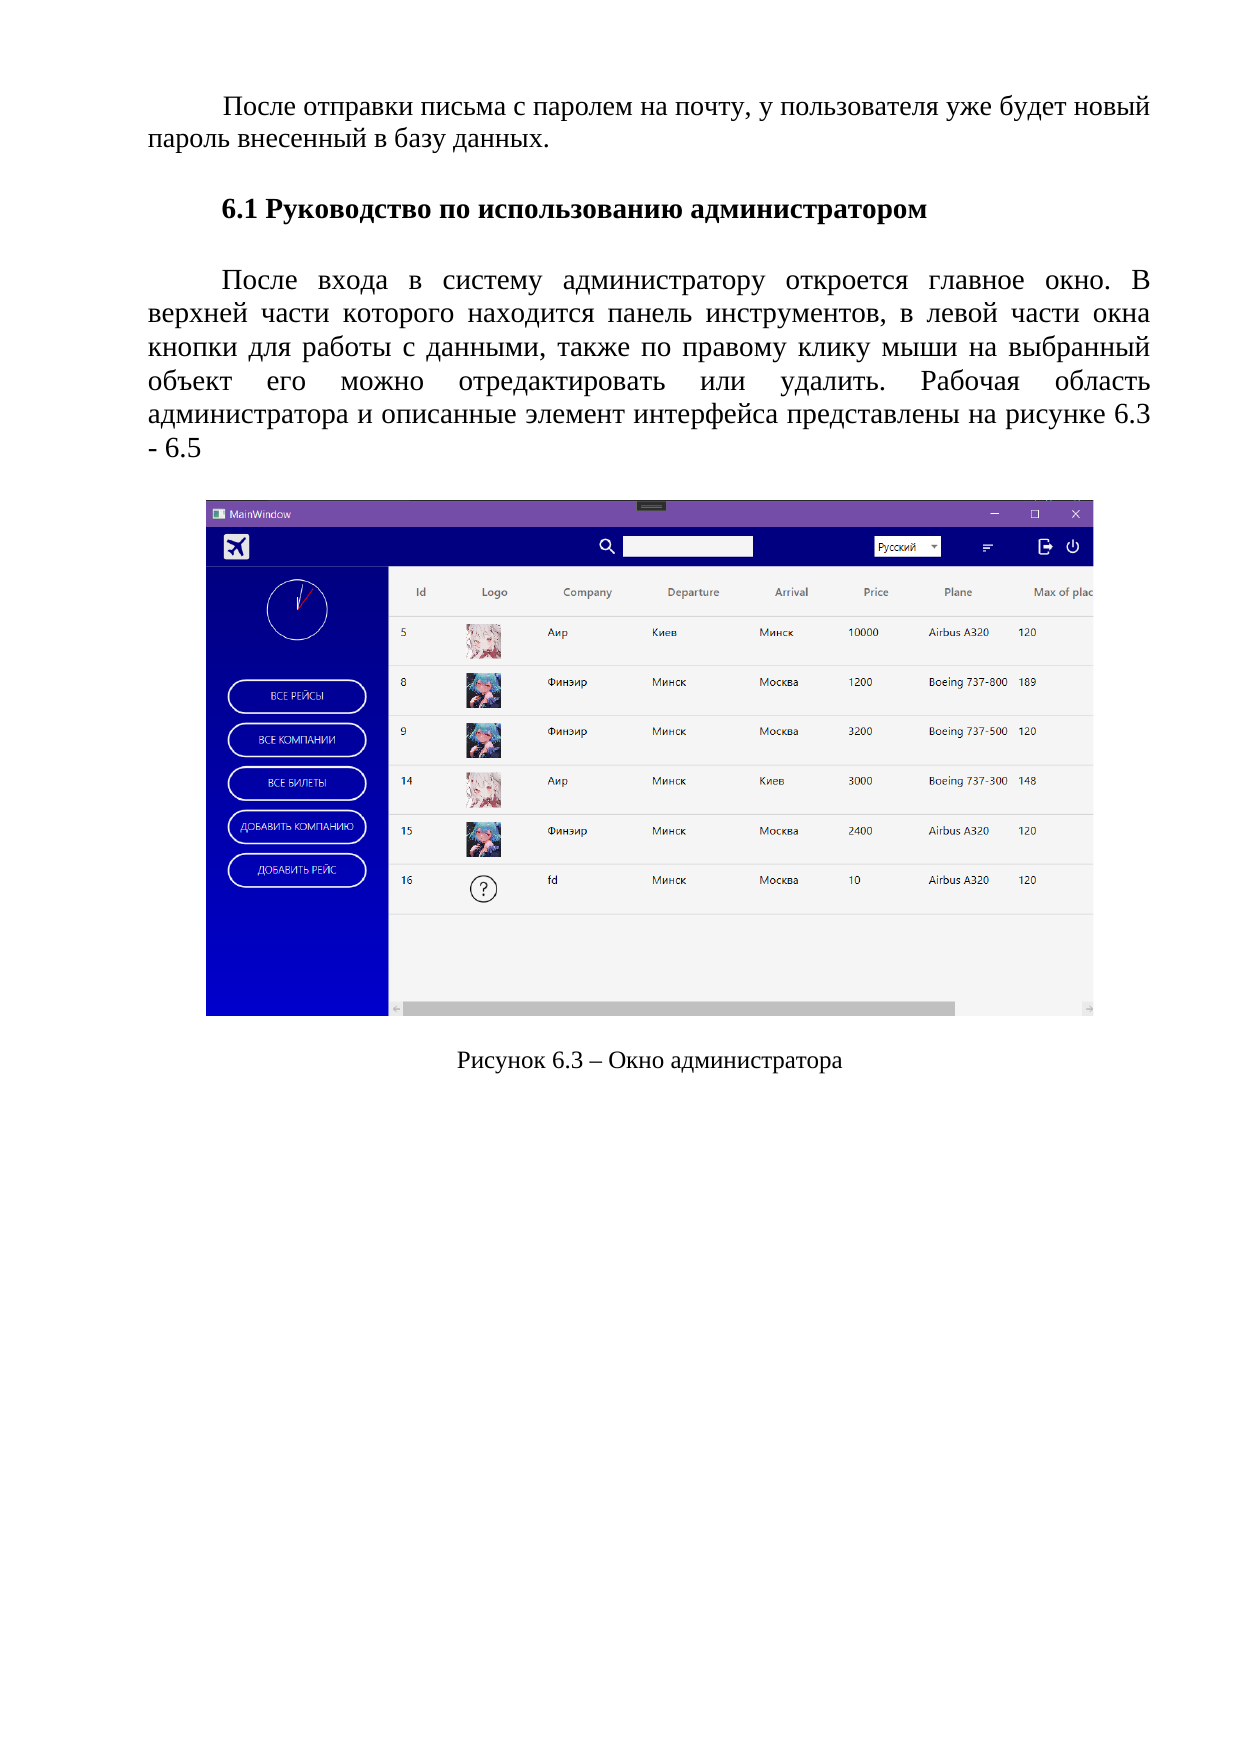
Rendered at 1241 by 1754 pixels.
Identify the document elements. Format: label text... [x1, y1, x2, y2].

picture [206, 500, 1094, 1016]
text После отправки письма с паролем на почту, у пользователя уже будет новый пароль внесенный в базу данных. [148, 89, 1152, 153]
text После входа в систему администратору откроется главное окно. В верхней части которого находится панель инструментов, в левой части окна кнопки для работы с данными, также по правому клику мыши на выбранный объект его можно отредактировать или удалить. Рабочая область администратора и описанные элемент интерфейса представлены на рисунке 6.3 - 6.5 [148, 262, 1152, 463]
text 6.1 Руководство по использованию администратором [148, 191, 1152, 224]
text Рисунок 6.3 – Окно администратора [148, 1045, 1152, 1073]
